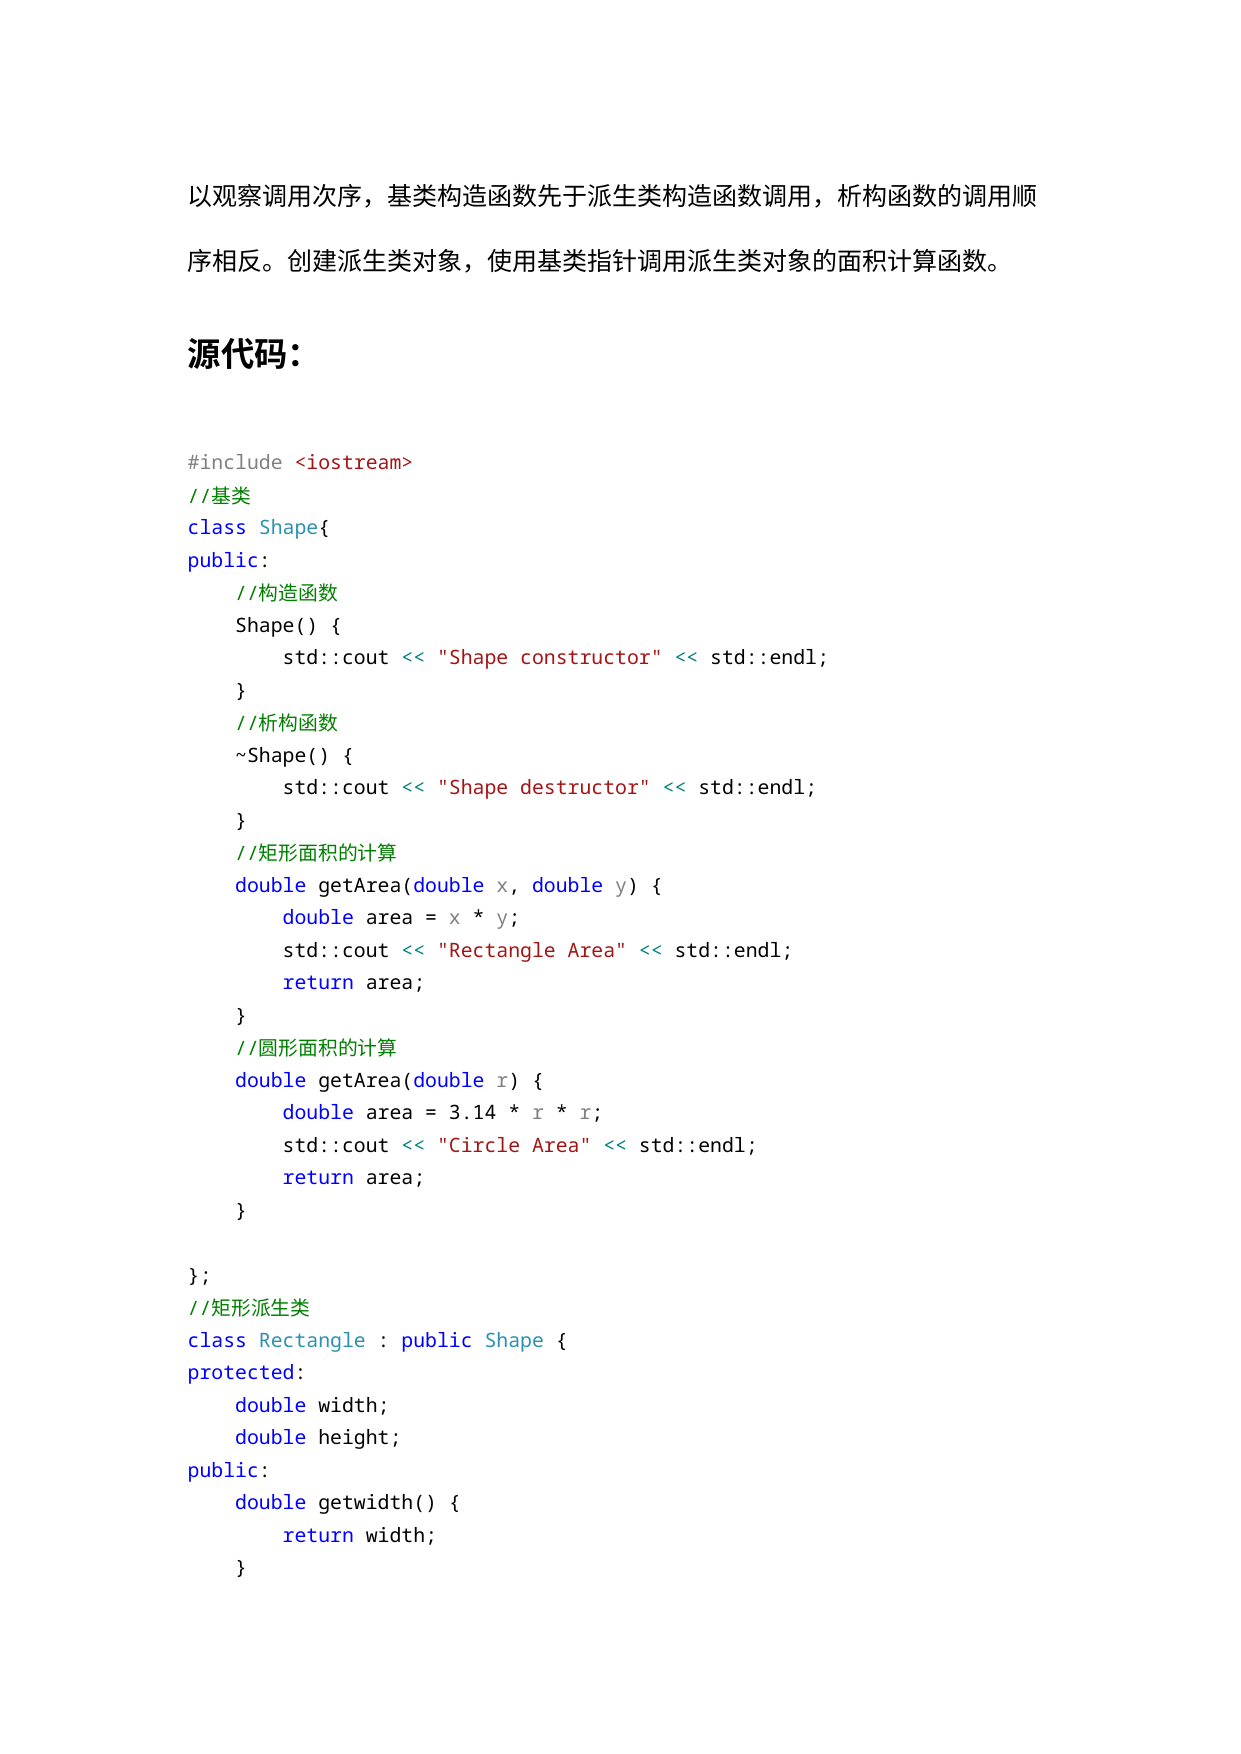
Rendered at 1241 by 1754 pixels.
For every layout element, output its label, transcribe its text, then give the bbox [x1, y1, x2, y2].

text public: [187, 1453, 1053, 1486]
text std::cout << "Shape destructor" << std::endl; [187, 771, 1053, 803]
text double getArea(double x, double y) { [187, 868, 1053, 901]
text ~Shape() { [187, 738, 1053, 771]
text } [187, 998, 1053, 1031]
text double area = x * y; [187, 901, 1053, 933]
text std::cout << "Circle Area" << std::endl; [187, 1128, 1053, 1161]
text } [187, 1551, 1053, 1583]
text //析构函数 [187, 706, 1053, 738]
text double height; [187, 1421, 1053, 1453]
text //矩形派生类 [187, 1291, 1053, 1323]
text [187, 162, 1053, 292]
text } [187, 1193, 1053, 1226]
text double width; [187, 1388, 1053, 1421]
text return area; [187, 966, 1053, 998]
text double area = 3.14 * r * r; [187, 1096, 1053, 1128]
text double getwidth() { [187, 1486, 1053, 1518]
text return width; [187, 1518, 1053, 1551]
text } [187, 803, 1053, 836]
text return area; [187, 1161, 1053, 1193]
text //矩形面积的计算 [187, 836, 1053, 868]
text //构造函数 [187, 576, 1053, 608]
subtitle 源代码： [187, 319, 1053, 384]
text //基类 [187, 478, 1053, 511]
text }; [187, 1258, 1053, 1291]
text class Shape{ [187, 511, 1053, 543]
text Shape() { [187, 608, 1053, 641]
text std::cout << "Shape constructor" << std::endl; [187, 641, 1053, 673]
text double getArea(double r) { [187, 1063, 1053, 1096]
text std::cout << "Rectangle Area" << std::endl; [187, 933, 1053, 966]
text public: [187, 543, 1053, 576]
text #include <iostream> [187, 446, 1053, 478]
text class Rectangle : public Shape { [187, 1323, 1053, 1356]
text protected: [187, 1356, 1053, 1388]
text //圆形面积的计算 [187, 1031, 1053, 1063]
text } [187, 673, 1053, 706]
